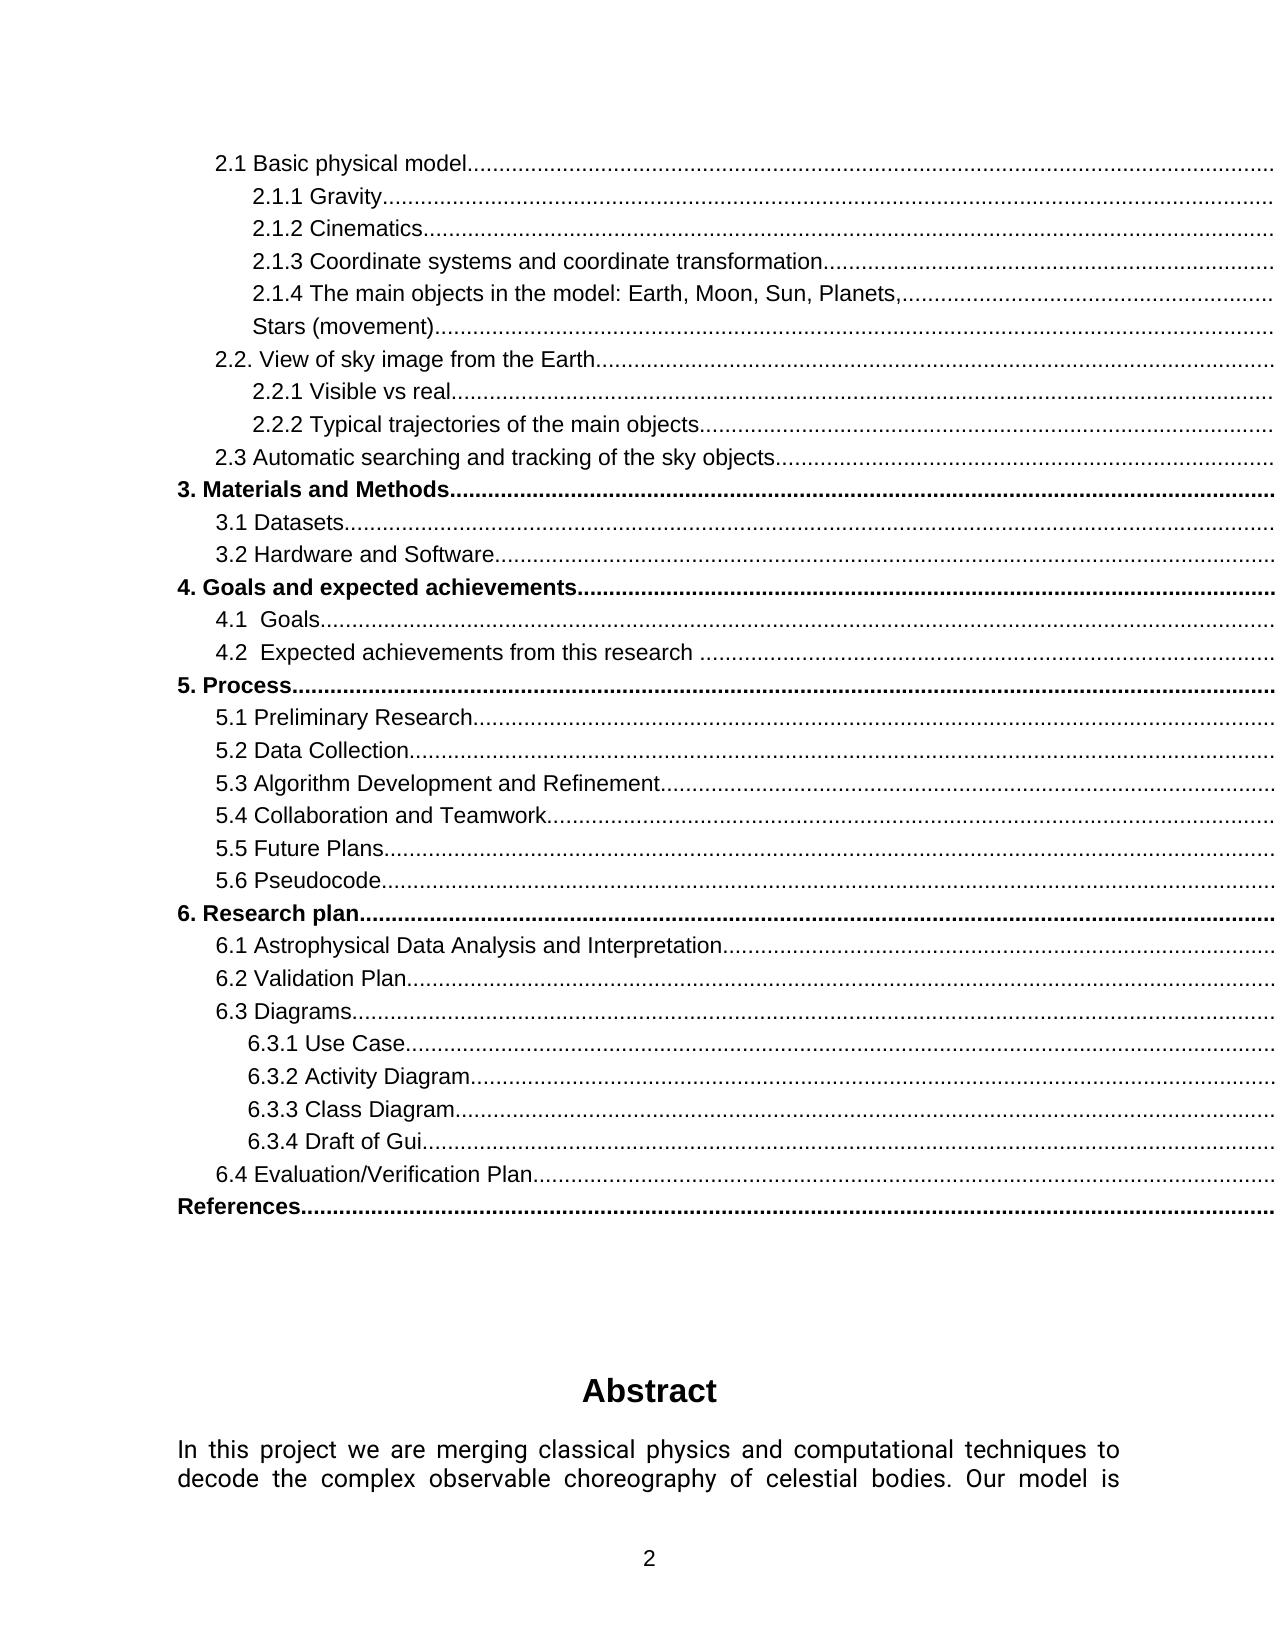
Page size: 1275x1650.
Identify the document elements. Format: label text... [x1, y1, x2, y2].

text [177, 1435, 1121, 1493]
text Abstract [177, 1372, 1121, 1410]
